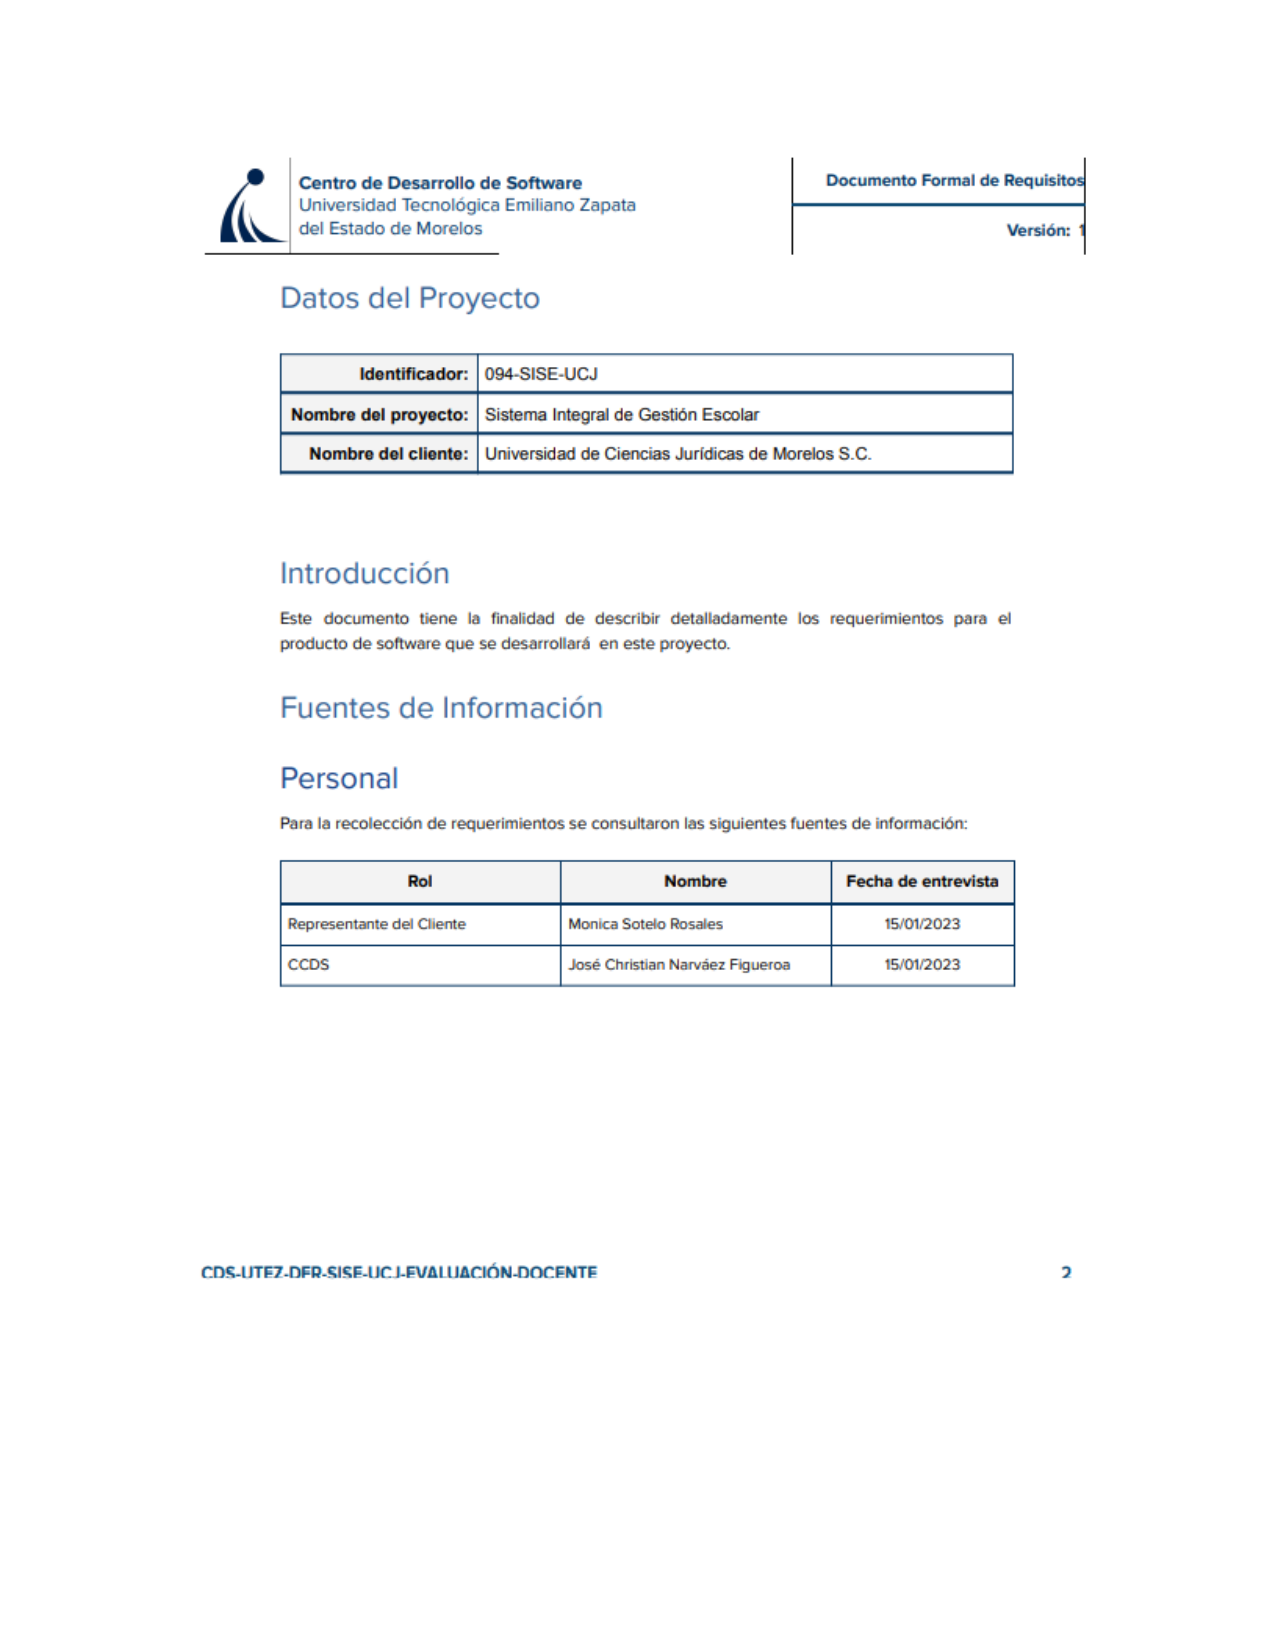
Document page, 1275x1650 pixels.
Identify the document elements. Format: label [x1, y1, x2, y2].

picture [177, 147, 1110, 1358]
